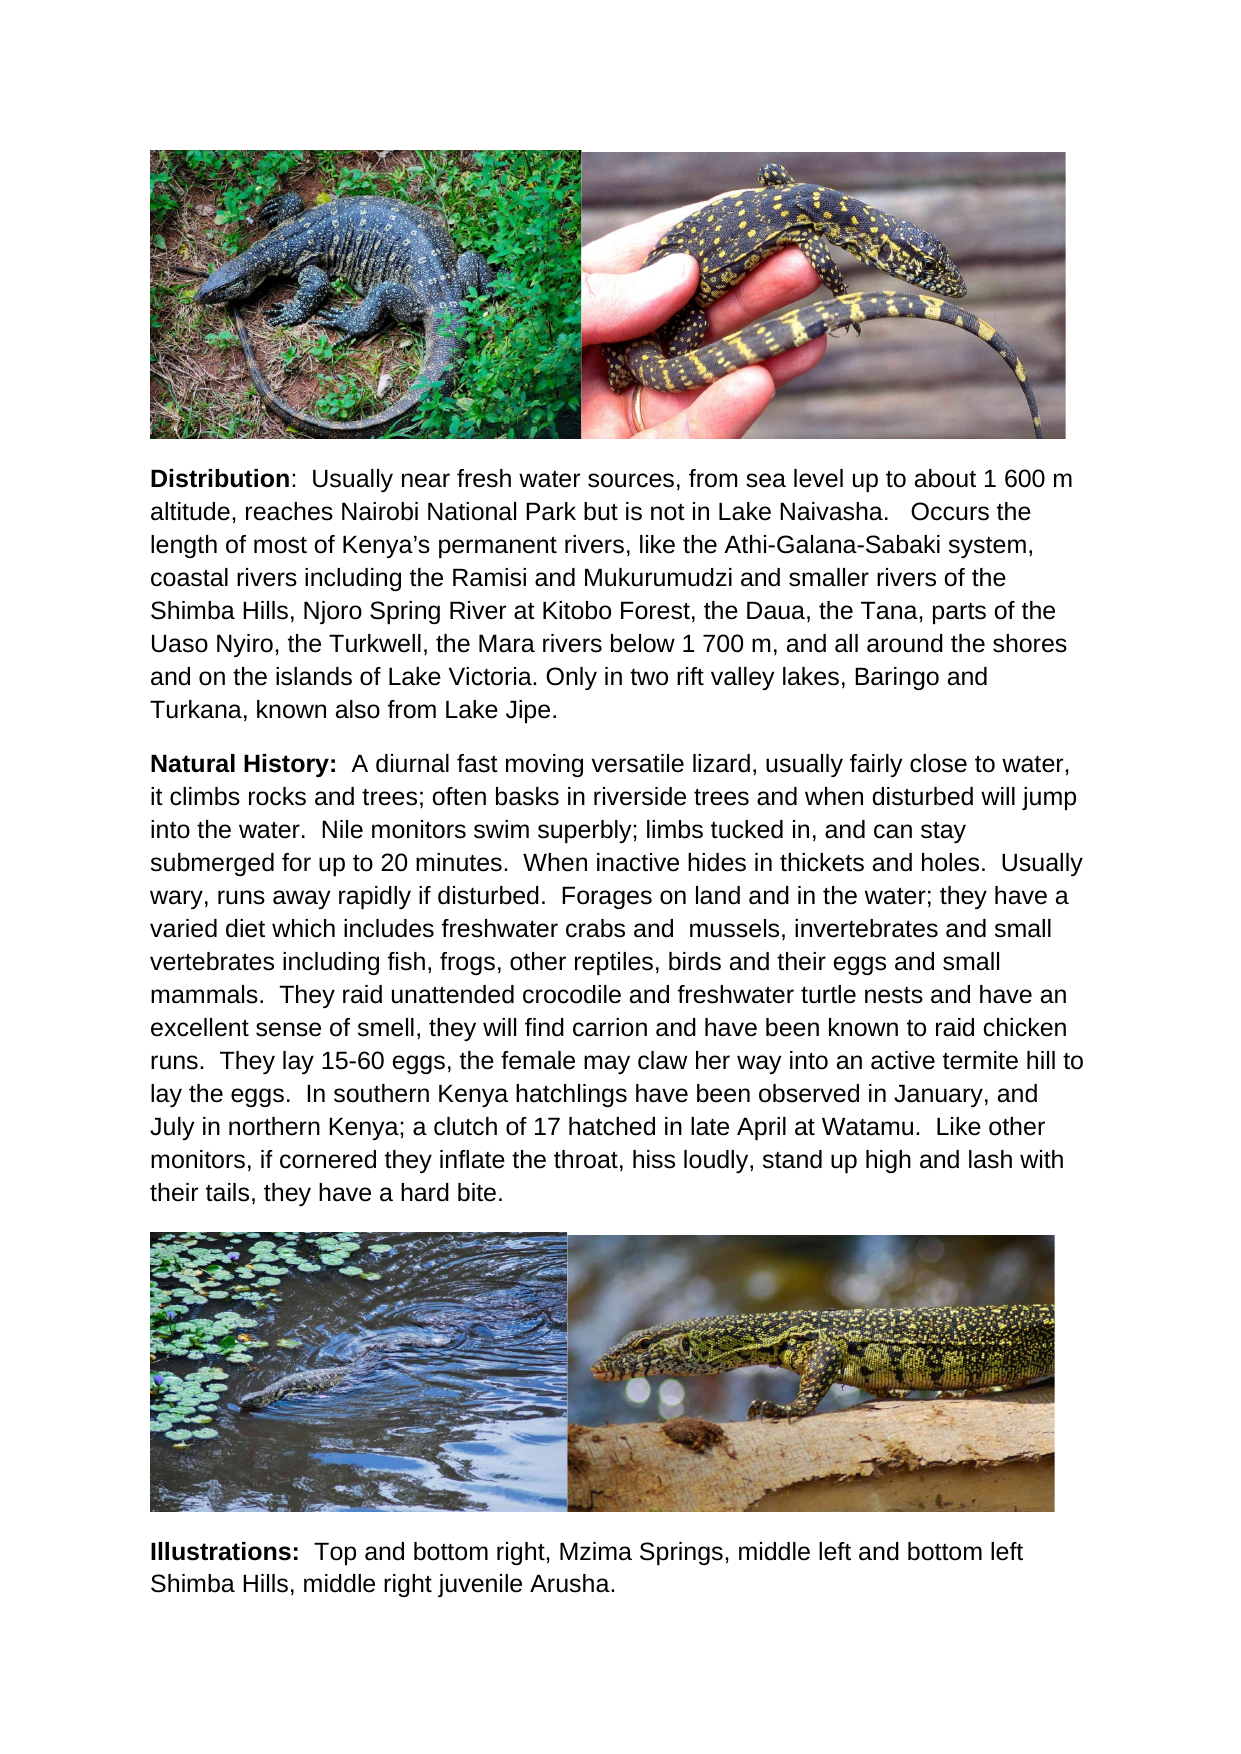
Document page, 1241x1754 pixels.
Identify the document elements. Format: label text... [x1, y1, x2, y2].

text Illustrations: Top and bottom right, Mzima Springs, middle left and bottom left Shimba Hills, middle right juvenile Arusha. [150, 1536, 1090, 1598]
text Natural History: A diurnal fast moving versatile lizard, usually fairly close to water, it climbs rocks and trees; often basks in riverside trees and when disturbed will jump into the water. Nile monitors swim superbly; limbs tucked in, and can stay submerged for up to 20 minutes. When inactive hides in thickets and holes. Usually wary, runs away rapidly if disturbed. Forages on land and in the water; they have a varied diet which includes freshwater crabs and mussels, invertebrates and small vertebrates including fish, frogs, other reptiles, birds and their eggs and small mammals. They raid unattended crocodile and freshwater turtle nests and have an excellent sense of smell, they will find carrion and have been known to raid chicken runs. They lay 15-60 eggs, the female may claw her way into an active termite hill to lay the eggs. In southern Kenya hatchlings have been observed in January, and July in northern Kenya; a clutch of 17 hatched in late April at Watamu. Like other monitors, if cornered they inflate the throat, hiss loudly, stand up high and lash with their tails, they have a hard bite. [150, 749, 1090, 1207]
picture [150, 150, 1066, 439]
text Distribution: Usually near fresh water sources, from sea level up to about 1 600 m altitude, reaches Nairobi National Park but is not in Lake Naivasha. Occurs the length of most of Kenya’s permanent rivers, like the Athi-Galana-Sabaki system, coastal rivers including the Ramisi and Mukurumudzi and smaller rivers of the Shimba Hills, Njoro Spring River at Kitobo Forest, the Daua, the Tana, parts of the Uaso Nyiro, the Turkwell, the Mara rivers below 1 700 m, and all around the shores and on the islands of Lake Victoria. Only in two rift valley lakes, Baringo and Turkana, known also from Lake Jipe. [150, 464, 1090, 724]
picture [150, 1232, 1055, 1512]
